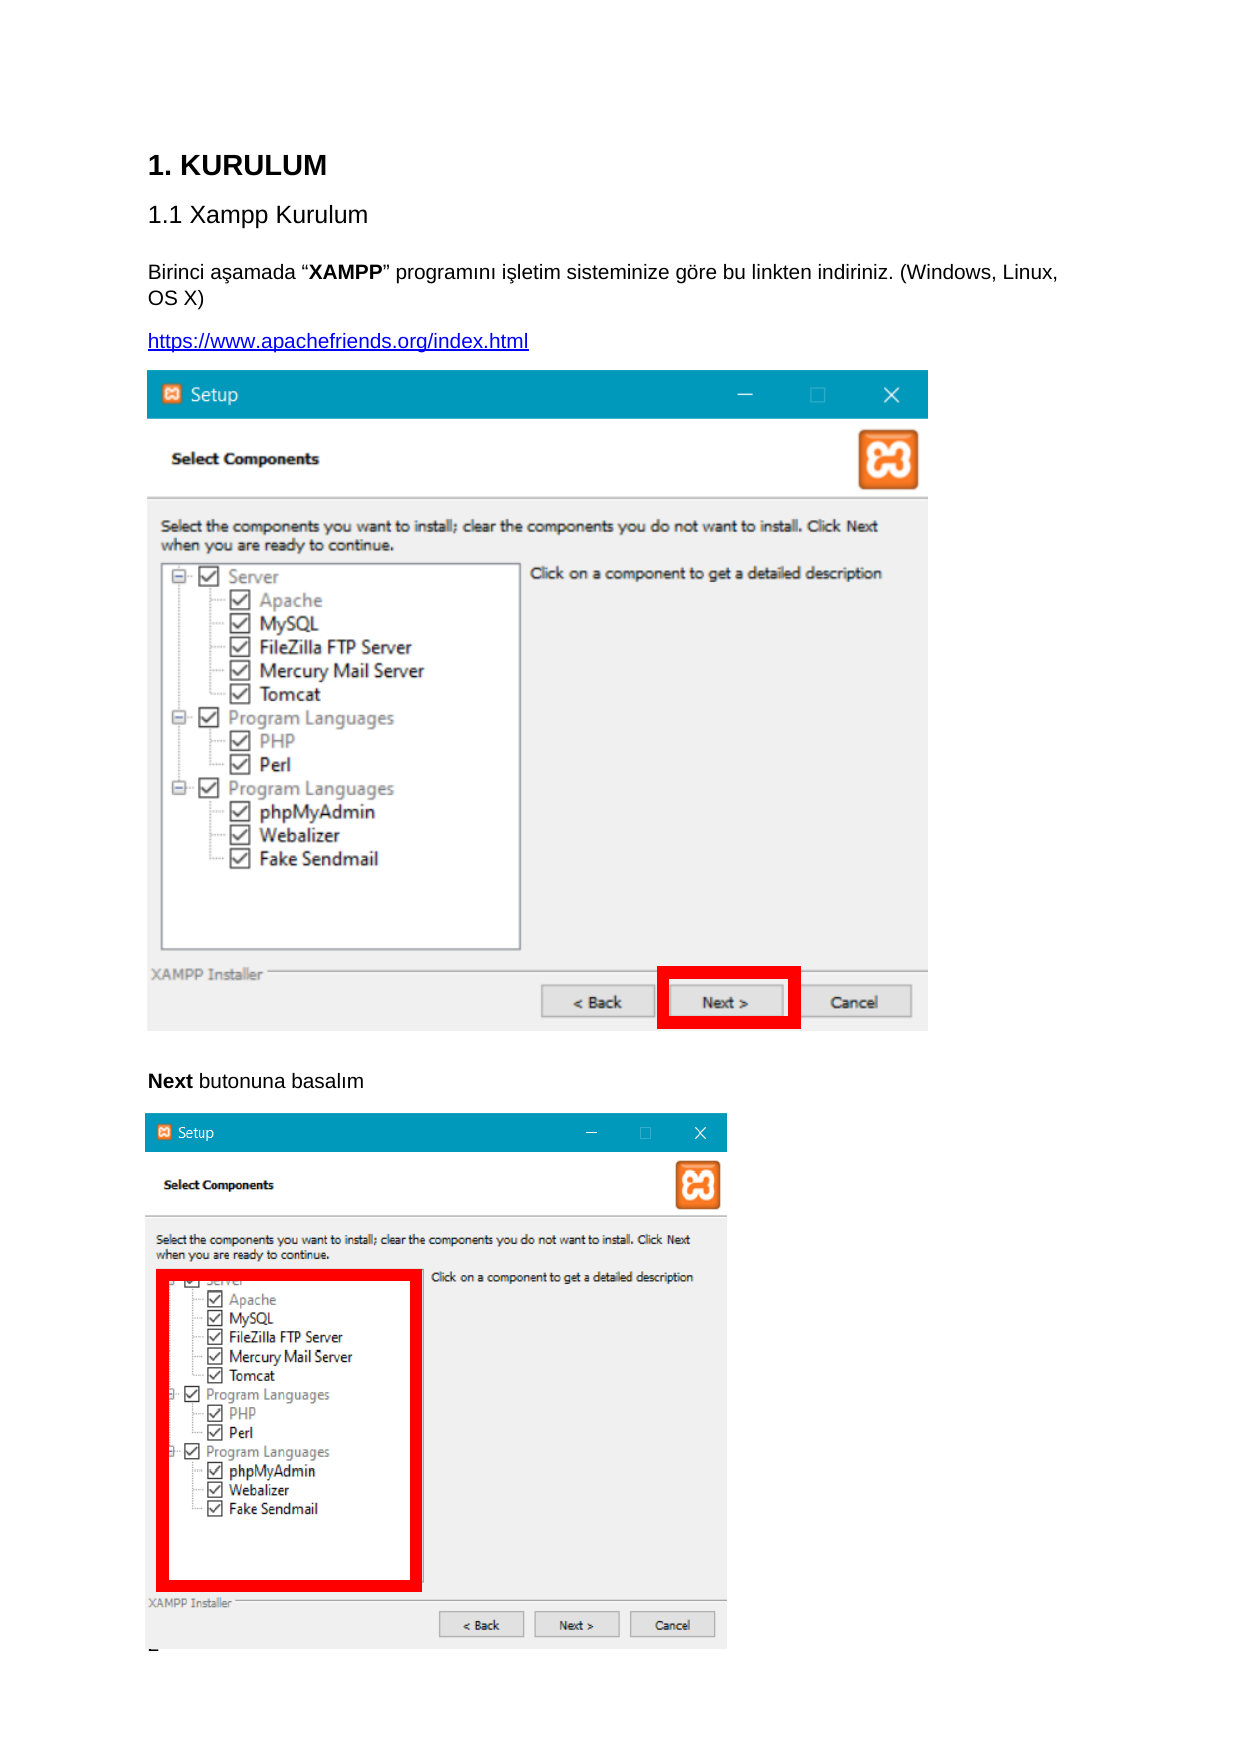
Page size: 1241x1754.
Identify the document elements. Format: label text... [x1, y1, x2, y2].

picture [885, 388, 898, 402]
text 1.1 Xampp Kurulum [148, 200, 1093, 229]
picture [157, 1124, 172, 1140]
picture [161, 383, 183, 405]
text Next butonuna basalım [148, 1069, 1093, 1093]
text https://www.apachefriends.org/index.html [148, 328, 1093, 352]
text Birinci aşamada “XAMPP” programını işletim sisteminize göre bu linkten indiriniz. (Windows, Linux, OS X) [148, 260, 1093, 310]
picture [220, 392, 226, 401]
picture [145, 1153, 727, 1649]
picture [229, 392, 235, 404]
picture [199, 392, 210, 401]
text 1. KURULUM [148, 148, 1093, 181]
picture [147, 419, 928, 1031]
